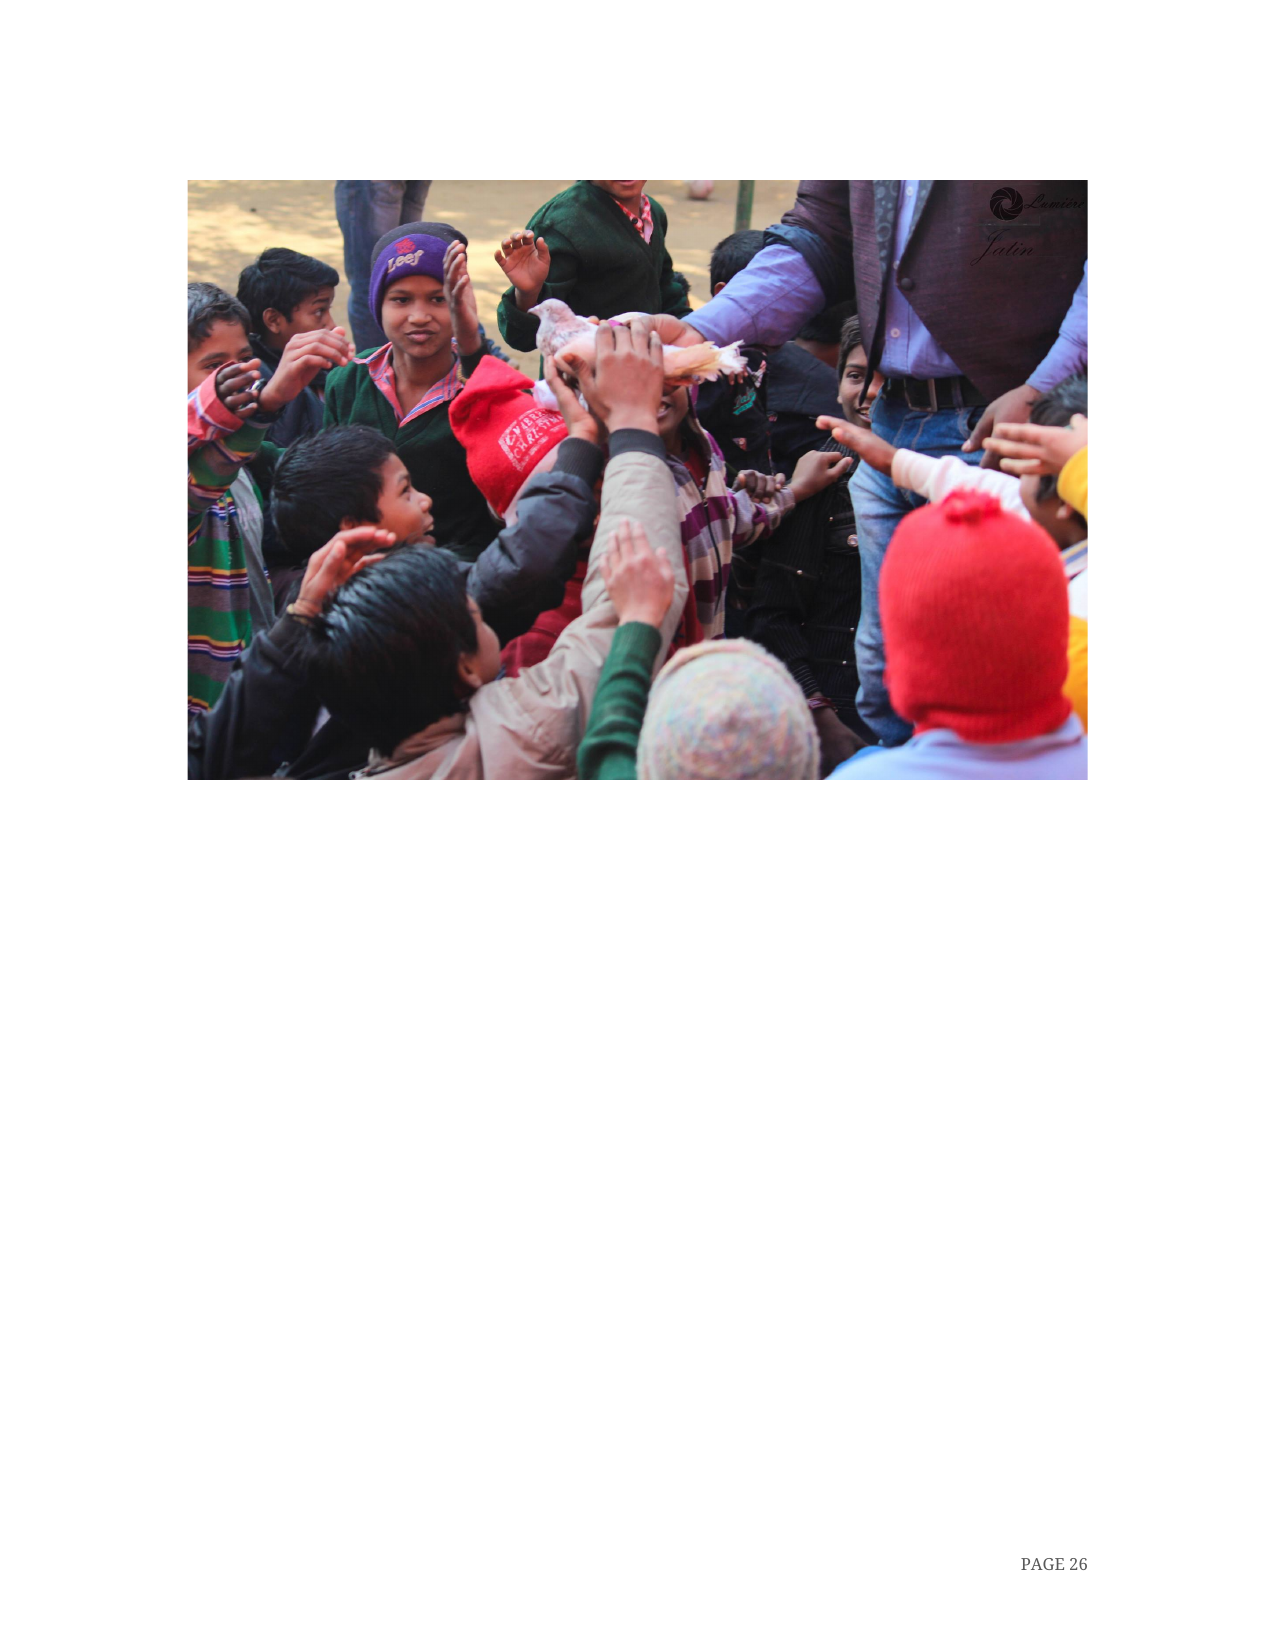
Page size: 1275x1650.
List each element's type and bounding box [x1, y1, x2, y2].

picture [187, 180, 1088, 780]
